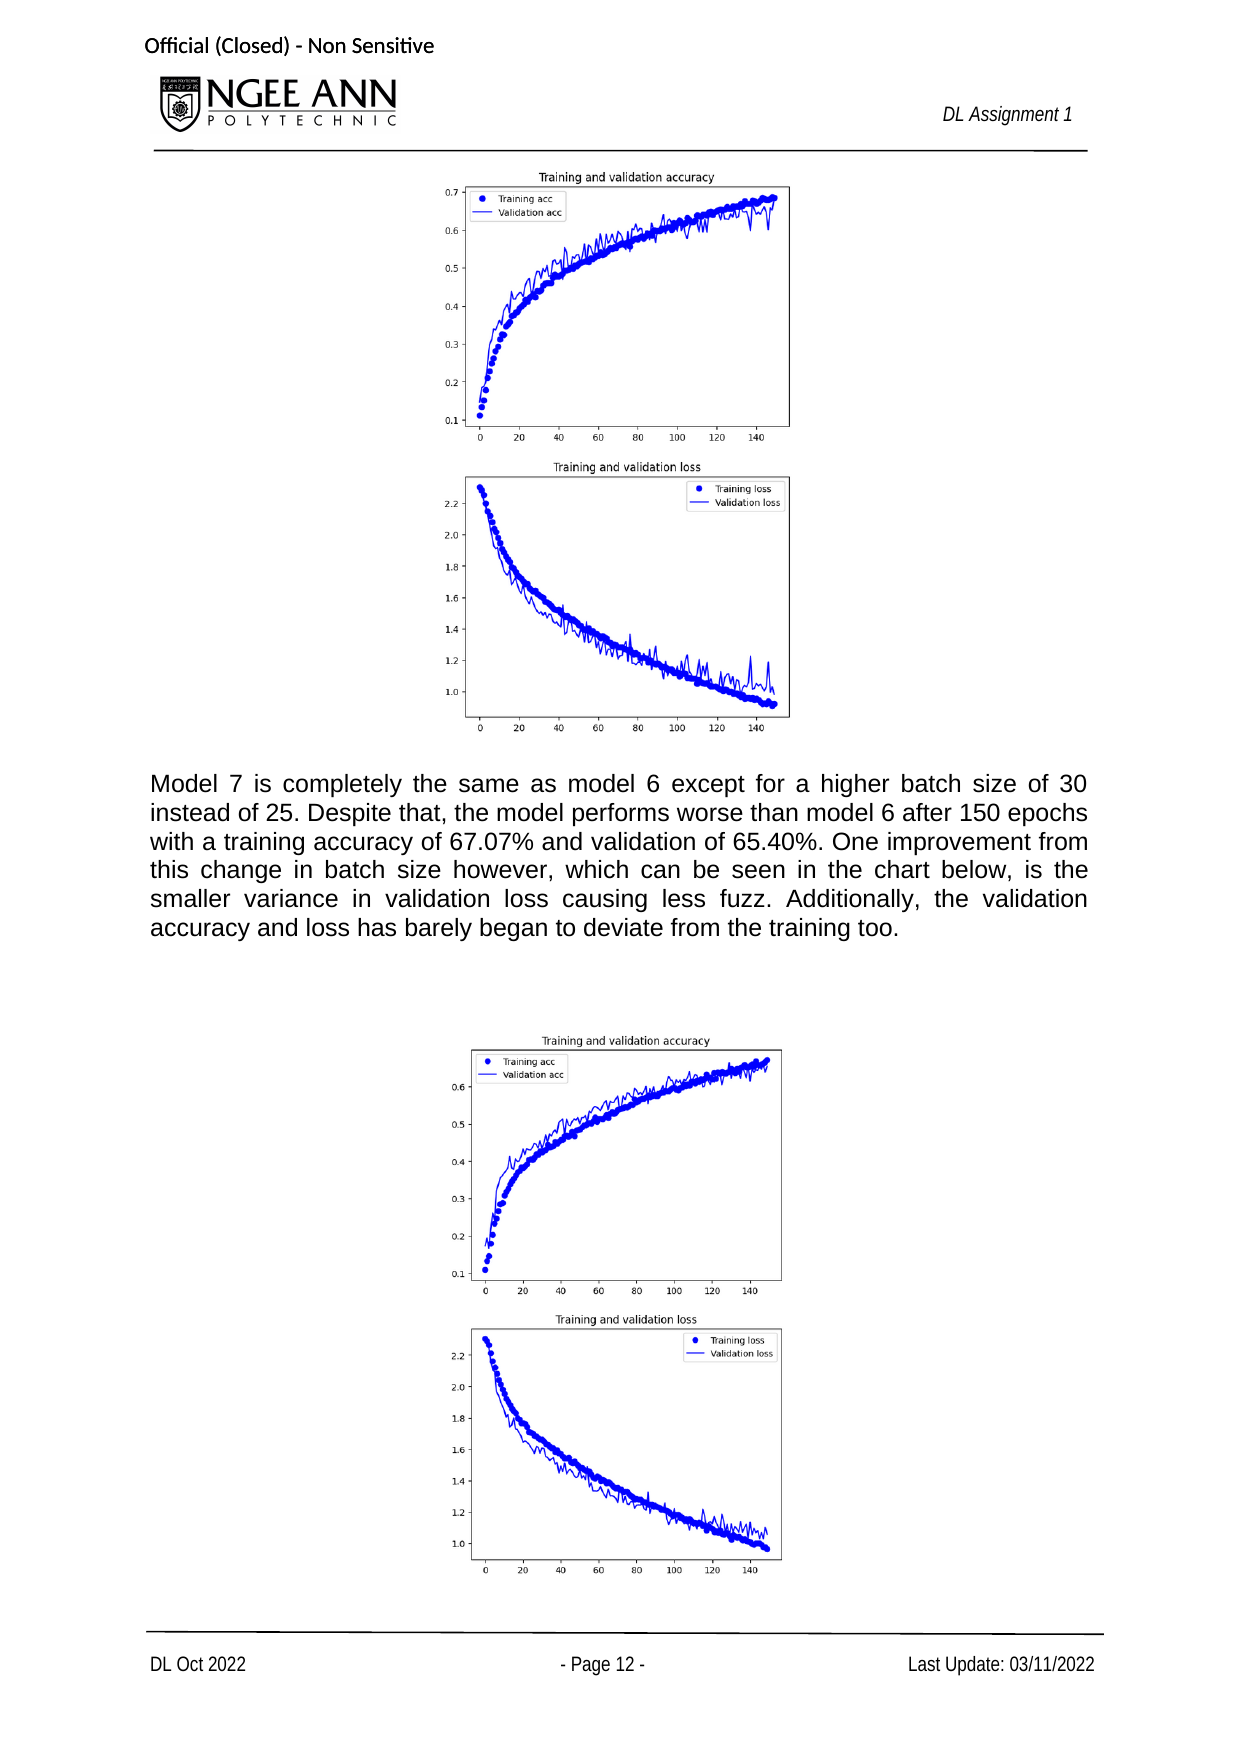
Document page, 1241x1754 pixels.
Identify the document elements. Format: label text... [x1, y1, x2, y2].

picture [436, 164, 804, 740]
picture [446, 1028, 795, 1584]
picture [150, 75, 402, 134]
text Model 7 is completely the same as model 6 except for a higher batch size of 30 instead of 25. Despite that, the model performs worse than model 6 after 150 epochs with a training accuracy of 67.07% and validation of 65.40%. One improvement from this change in batch size however, which can be seen in the chart below, is the smaller variance in validation loss causing less fuzz. Additionally, the validation accuracy and loss has barely began to deviate from the training too. [150, 769, 1090, 942]
